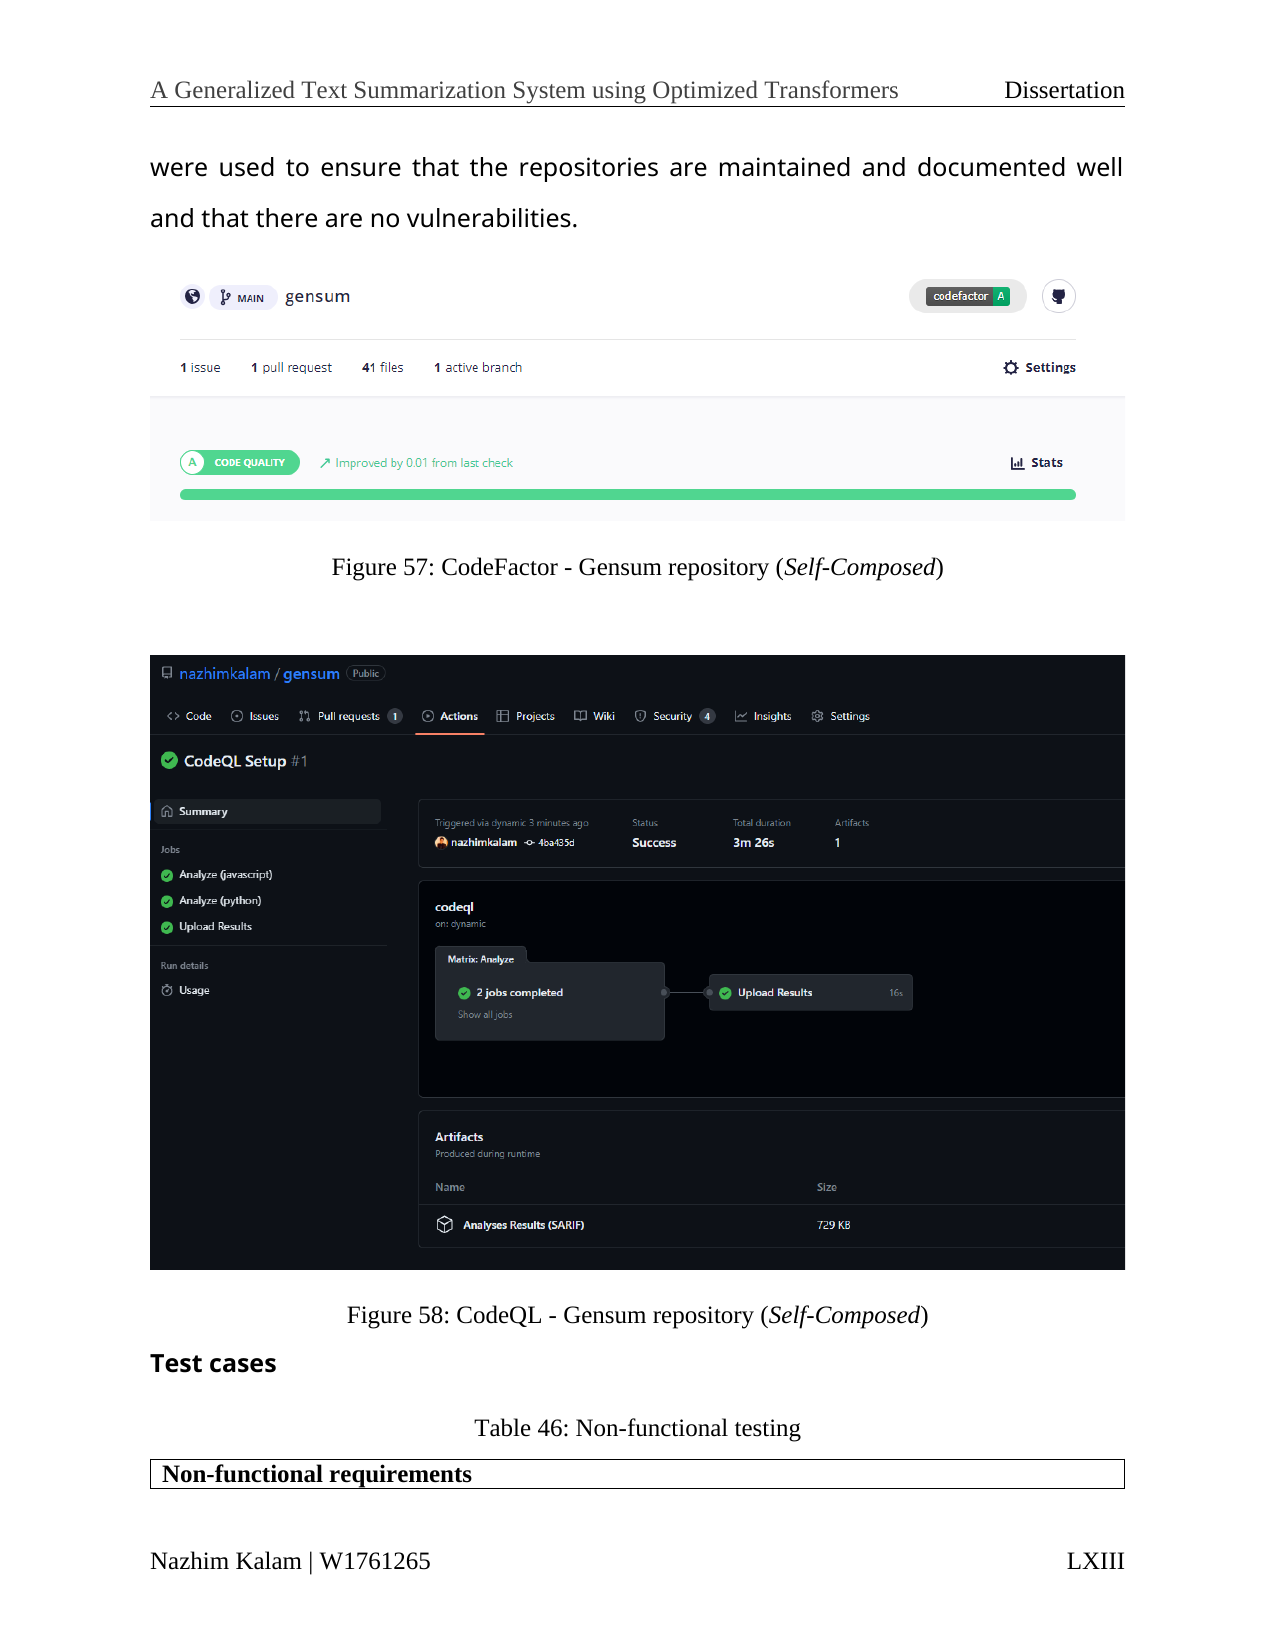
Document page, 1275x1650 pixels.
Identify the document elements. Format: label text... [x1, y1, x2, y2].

table_header Non-functional requirements [151, 1460, 1124, 1488]
text Test cases [150, 1345, 1125, 1379]
picture [150, 268, 1125, 521]
picture [150, 655, 1125, 1270]
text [150, 150, 1125, 235]
